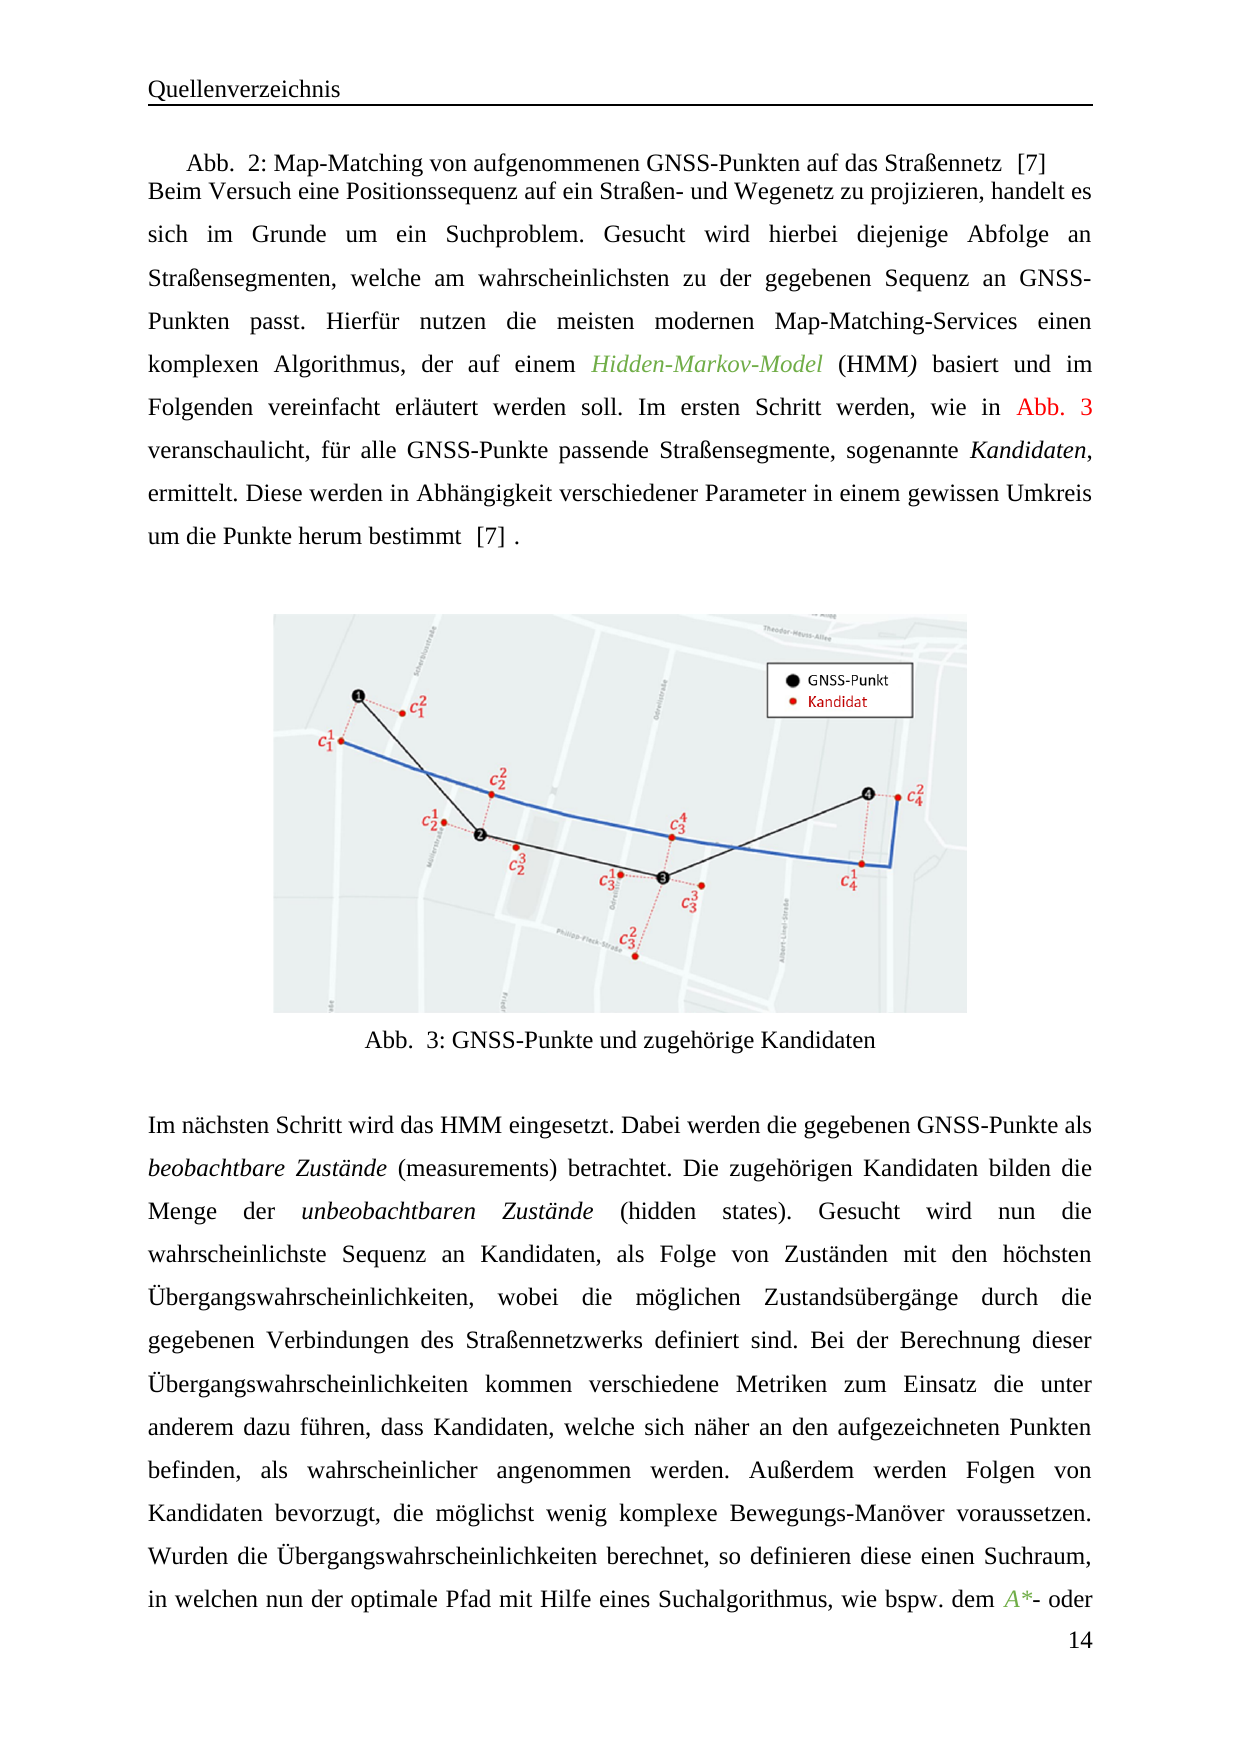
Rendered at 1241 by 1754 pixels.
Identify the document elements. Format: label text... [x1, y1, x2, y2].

text Beim Versuch eine Positionssequenz auf ein Straßen- und Wegenetz zu projizieren, handelt es sich im Grunde um ein Suchproblem. Gesucht wird hierbei diejenige Abfolge an Straßensegmenten, welche am wahrscheinlichsten zu der gegebenen Sequenz an GNSS-Punkten passt. Hierfür nutzen die meisten modernen Map-Matching-Services einen komplexen Algorithmus, der auf einem Hidden-Markov-Model (HMM) basiert und im Folgenden vereinfacht erläutert werden soll. Im ersten Schritt werden, wie in Abb. 3 veranschaulicht, für alle GNSS-Punkte passende Straßensegmente, sogenannte Kandidaten, ermittelt. Diese werden in Abhängigkeit verschiedener Parameter in einem gewissen Umkreis um die Punkte herum bestimmt . [148, 176, 1093, 550]
text Abb. : GNSS-Punkte und zugehörige Kandidaten [148, 1026, 1093, 1054]
picture [273, 614, 967, 1013]
text Abb. : Map-Matching von aufgenommenen GNSS-Punkten auf das Straßennetz [148, 148, 1093, 176]
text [148, 1110, 1093, 1613]
